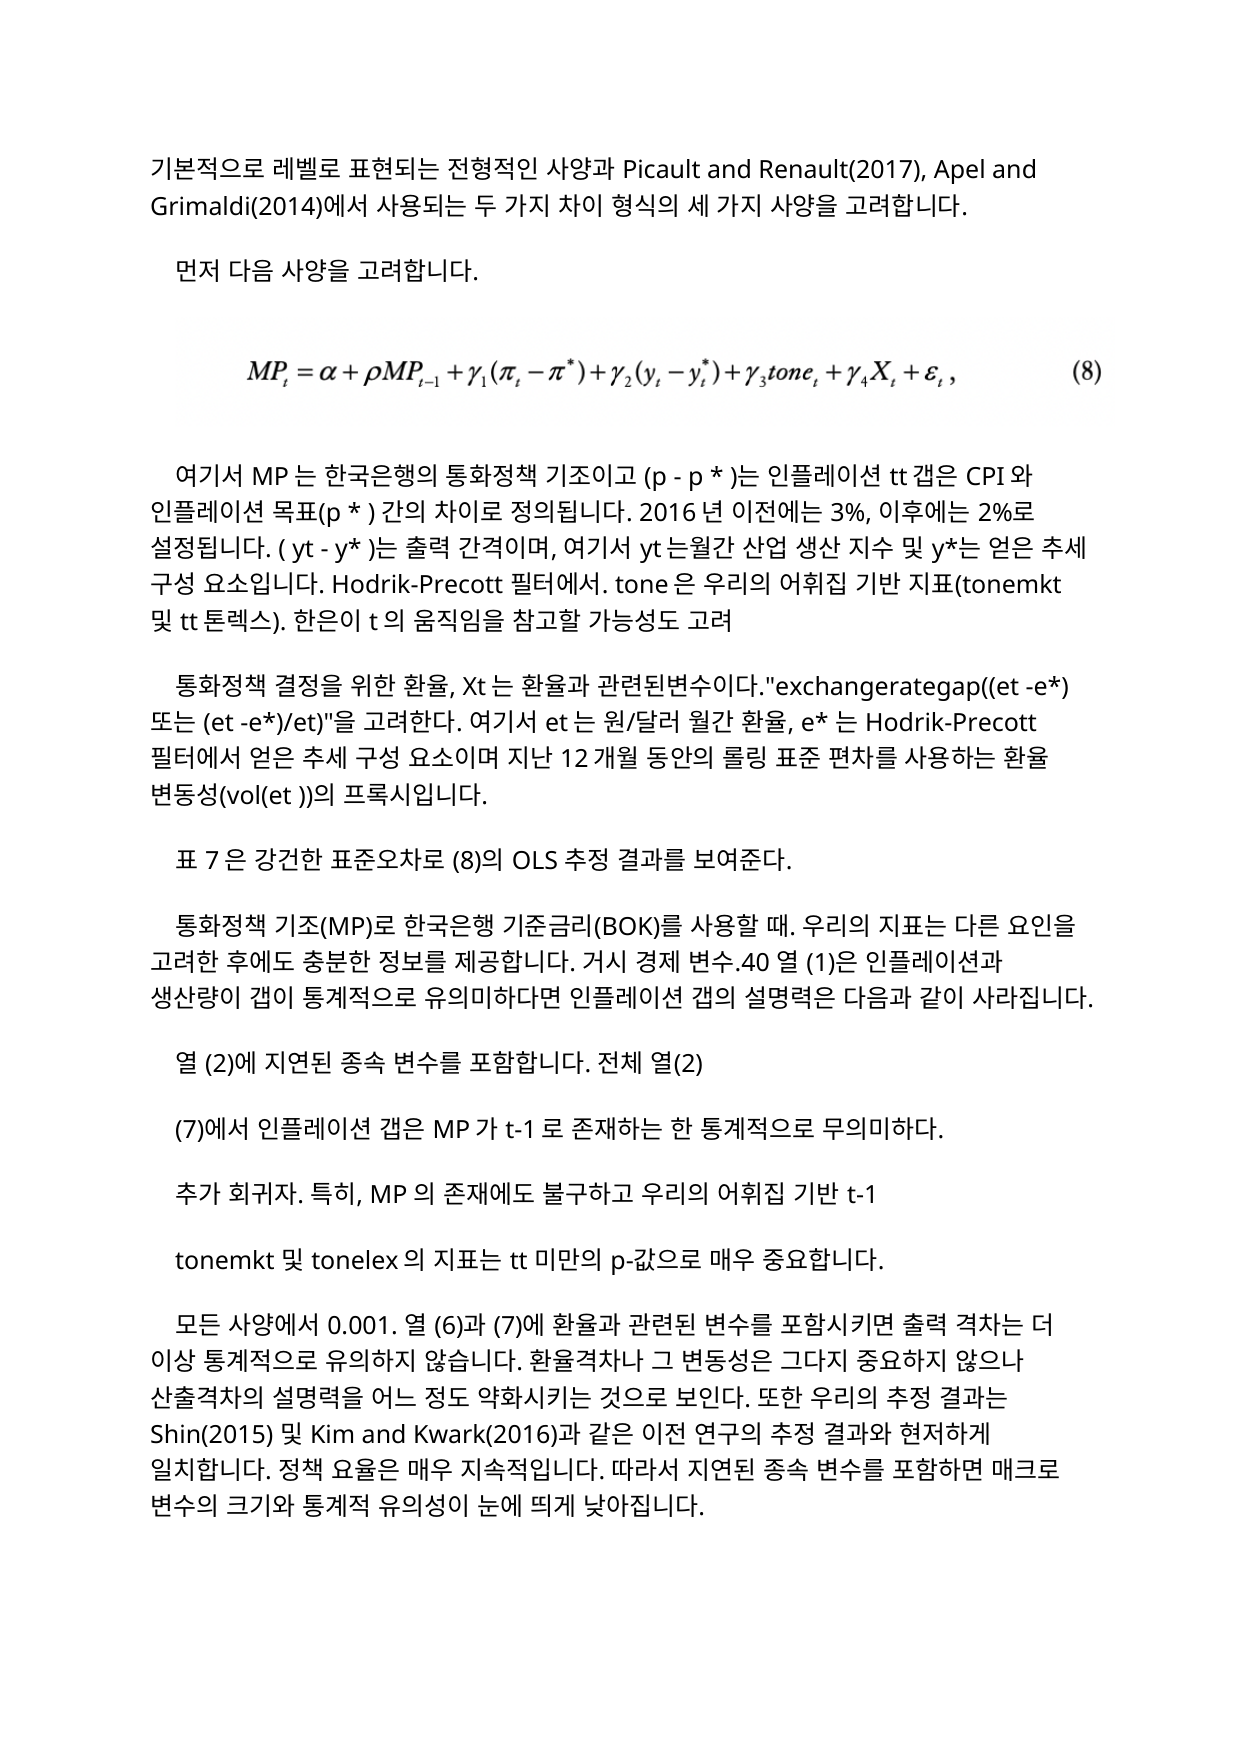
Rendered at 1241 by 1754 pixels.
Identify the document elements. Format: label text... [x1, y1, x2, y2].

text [150, 150, 1090, 222]
text 추가 회귀자. 특히, MP 의 존재에도 불구하고 우리의 어휘집 기반 t-1 [150, 1175, 1090, 1211]
text 여기서 MP는 한국은행의 통화정책 기조이고 (p - p * )는 인플레이션 tt갭은 CPI와 인플레이션 목표(p * ) 간의 차이로 정의됩니다. 2016년 이전에는 3%, 이후에는 2%로 설정됩니다. ( yt - y* )는 출력 간격이며, 여기서 yt는월간 산업 생산 지수 및 y*는 얻은 추세 구성 요소입니다. Hodrik-Precott 필터에서. tone은 우리의 어휘집 기반 지표(tonemkt 및 tt톤렉스). 한은이 t의 움직임을 참고할 가능성도 고려 [150, 456, 1090, 637]
text (7)에서 인플레이션 갭은 MP가 t-1로 존재하는 한 통계적으로 무의미하다. [150, 1109, 1090, 1146]
text 먼저 다음 사양을 고려합니다. [150, 252, 1090, 288]
text 표 7은 강건한 표준오차로 (8)의 OLS 추정 결과를 보여준다. [150, 841, 1090, 877]
text 통화정책 기조(MP)로 한국은행 기준금리(BOK)를 사용할 때. 우리의 지표는 다른 요인을 고려한 후에도 충분한 정보를 제공합니다. 거시 경제 변수.40 열 (1)은 인플레이션과 생산량이 갭이 통계적으로 유의미하다면 인플레이션 갭의 설명력은 다음과 같이 사라집니다. [150, 906, 1090, 1015]
text 통화정책 결정을 위한 환율, Xt는 환율과 관련된변수이다."exchangerategap((et -e*) 또는 (et -e*)/et)"을 고려한다. 여기서 et는 원/달러 월간 환율, e* 는 Hodrik-Precott 필터에서 얻은 추세 구성 요소이며 지난 12개월 동안의 롤링 표준 편차를 사용하는 환율 변동성(vol(et ))의 프록시입니다. [150, 666, 1090, 811]
text 열 (2)에 지연된 종속 변수를 포함합니다. 전체 열(2) [150, 1044, 1090, 1080]
text 모든 사양에서 0.001. 열 (6)과 (7)에 환율과 관련된 변수를 포함시키면 출력 격차는 더 이상 통계적으로 유의하지 않습니다. 환율격차나 그 변동성은 그다지 중요하지 않으나 산출격차의 설명력을 어느 정도 약화시키는 것으로 보인다. 또한 우리의 추정 ​​결과는 Shin(2015) 및 Kim and Kwark(2016)과 같은 이전 연구의 추정 결과와 현저하게 일치합니다. 정책 요율은 매우 지속적입니다. 따라서 지연된 종속 변수를 포함하면 매크로 변수의 크기와 통계적 유의성이 눈에 띄게 낮아집니다. [150, 1306, 1090, 1523]
picture [175, 317, 1116, 427]
text tonemkt 및 tonelex의 지표는 tt 미만의 p-값으로 매우 중요합니다. [150, 1240, 1090, 1276]
